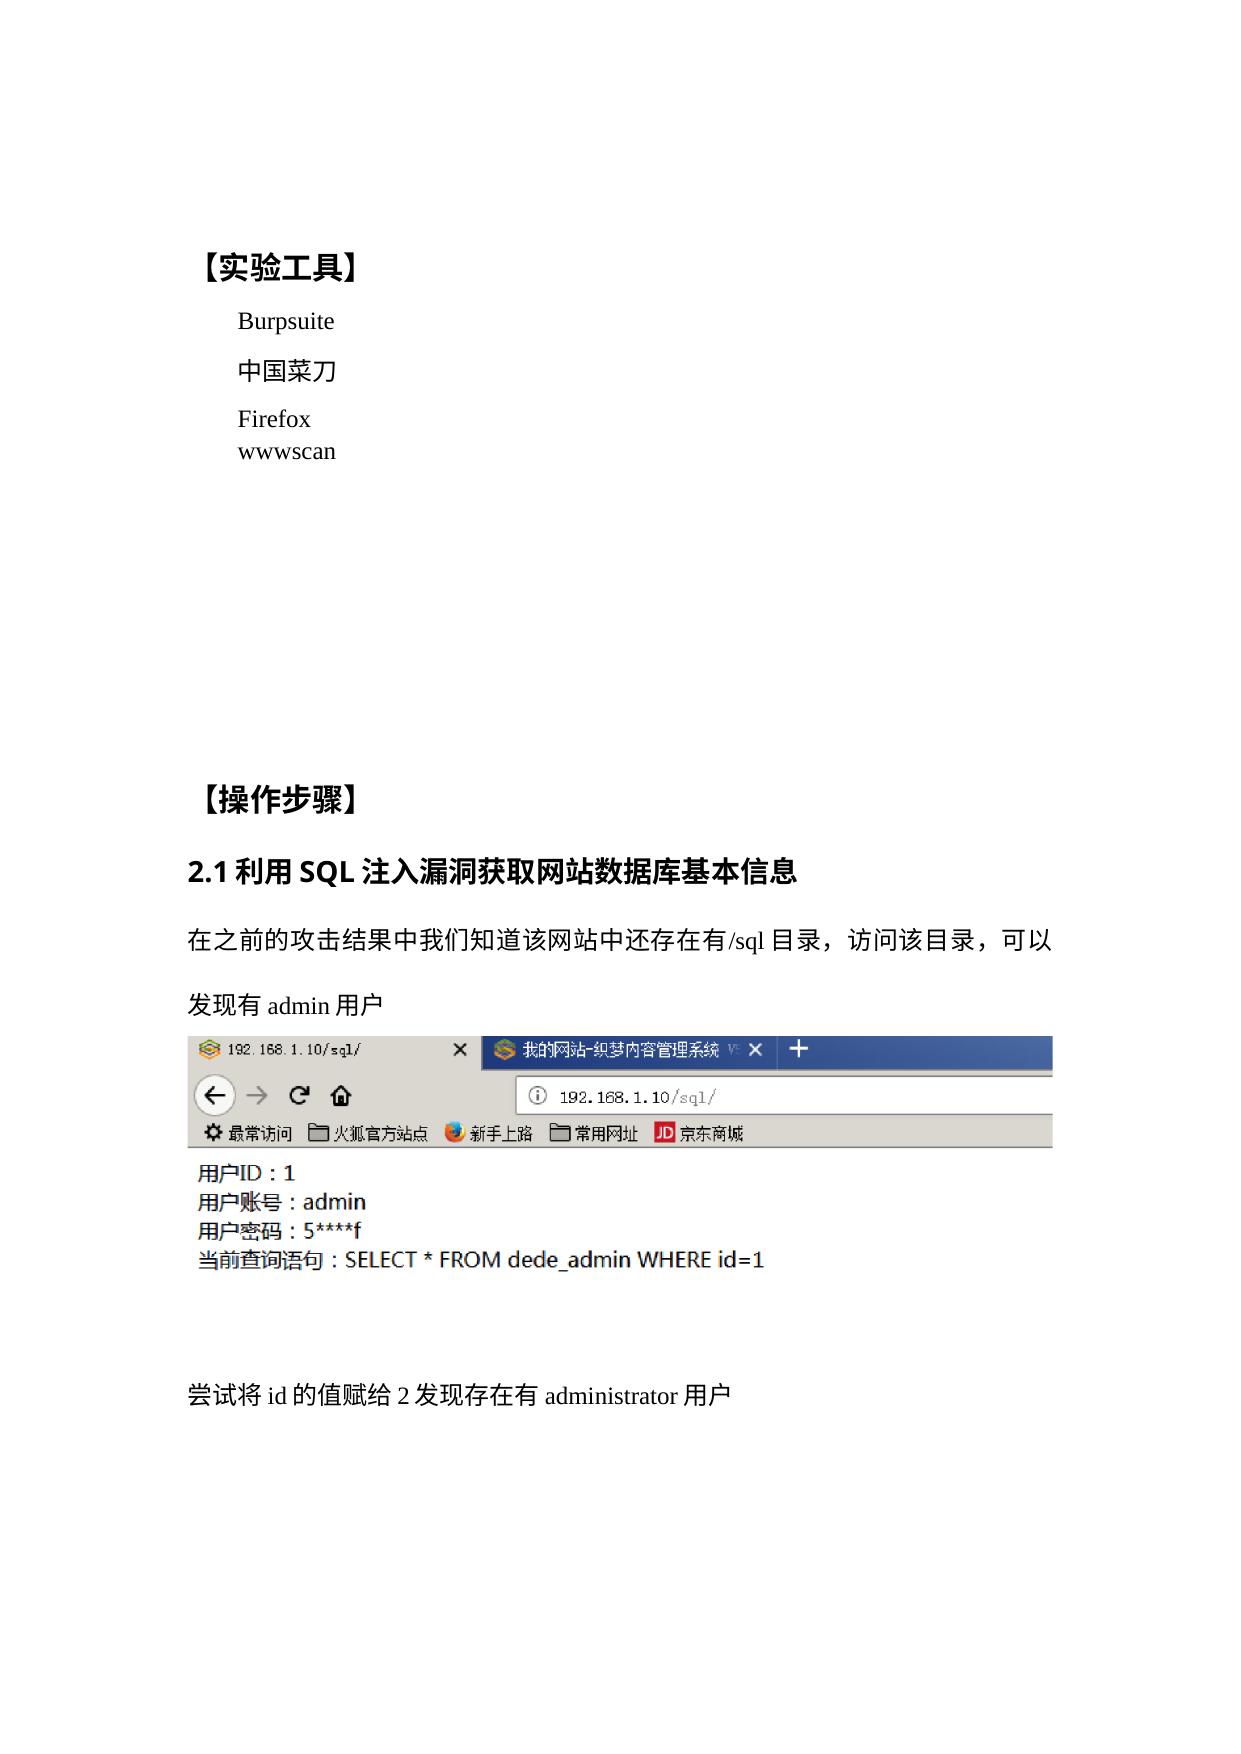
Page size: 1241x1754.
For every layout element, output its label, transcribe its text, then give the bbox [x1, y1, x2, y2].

subtitle 2.1利用SQL注入漏洞获取网站数据库基本信息 [187, 837, 1053, 902]
text 中国菜刀 [187, 337, 1053, 402]
text 在之前的攻击结果中我们知道该网站中还存在有/sql目录，访问该目录，可以发现有admin用户 [187, 906, 1053, 1036]
subtitle 【操作步骤】 [187, 766, 1053, 831]
text 尝试将id的值赋给2发现存在有administrator用户 [187, 1361, 1053, 1426]
text Firefox [187, 402, 1053, 434]
subtitle 【实验工具】 [187, 233, 1053, 298]
text Burpsuite [187, 304, 1053, 337]
picture [187, 1036, 1053, 1338]
text wwwscan [187, 434, 1053, 467]
